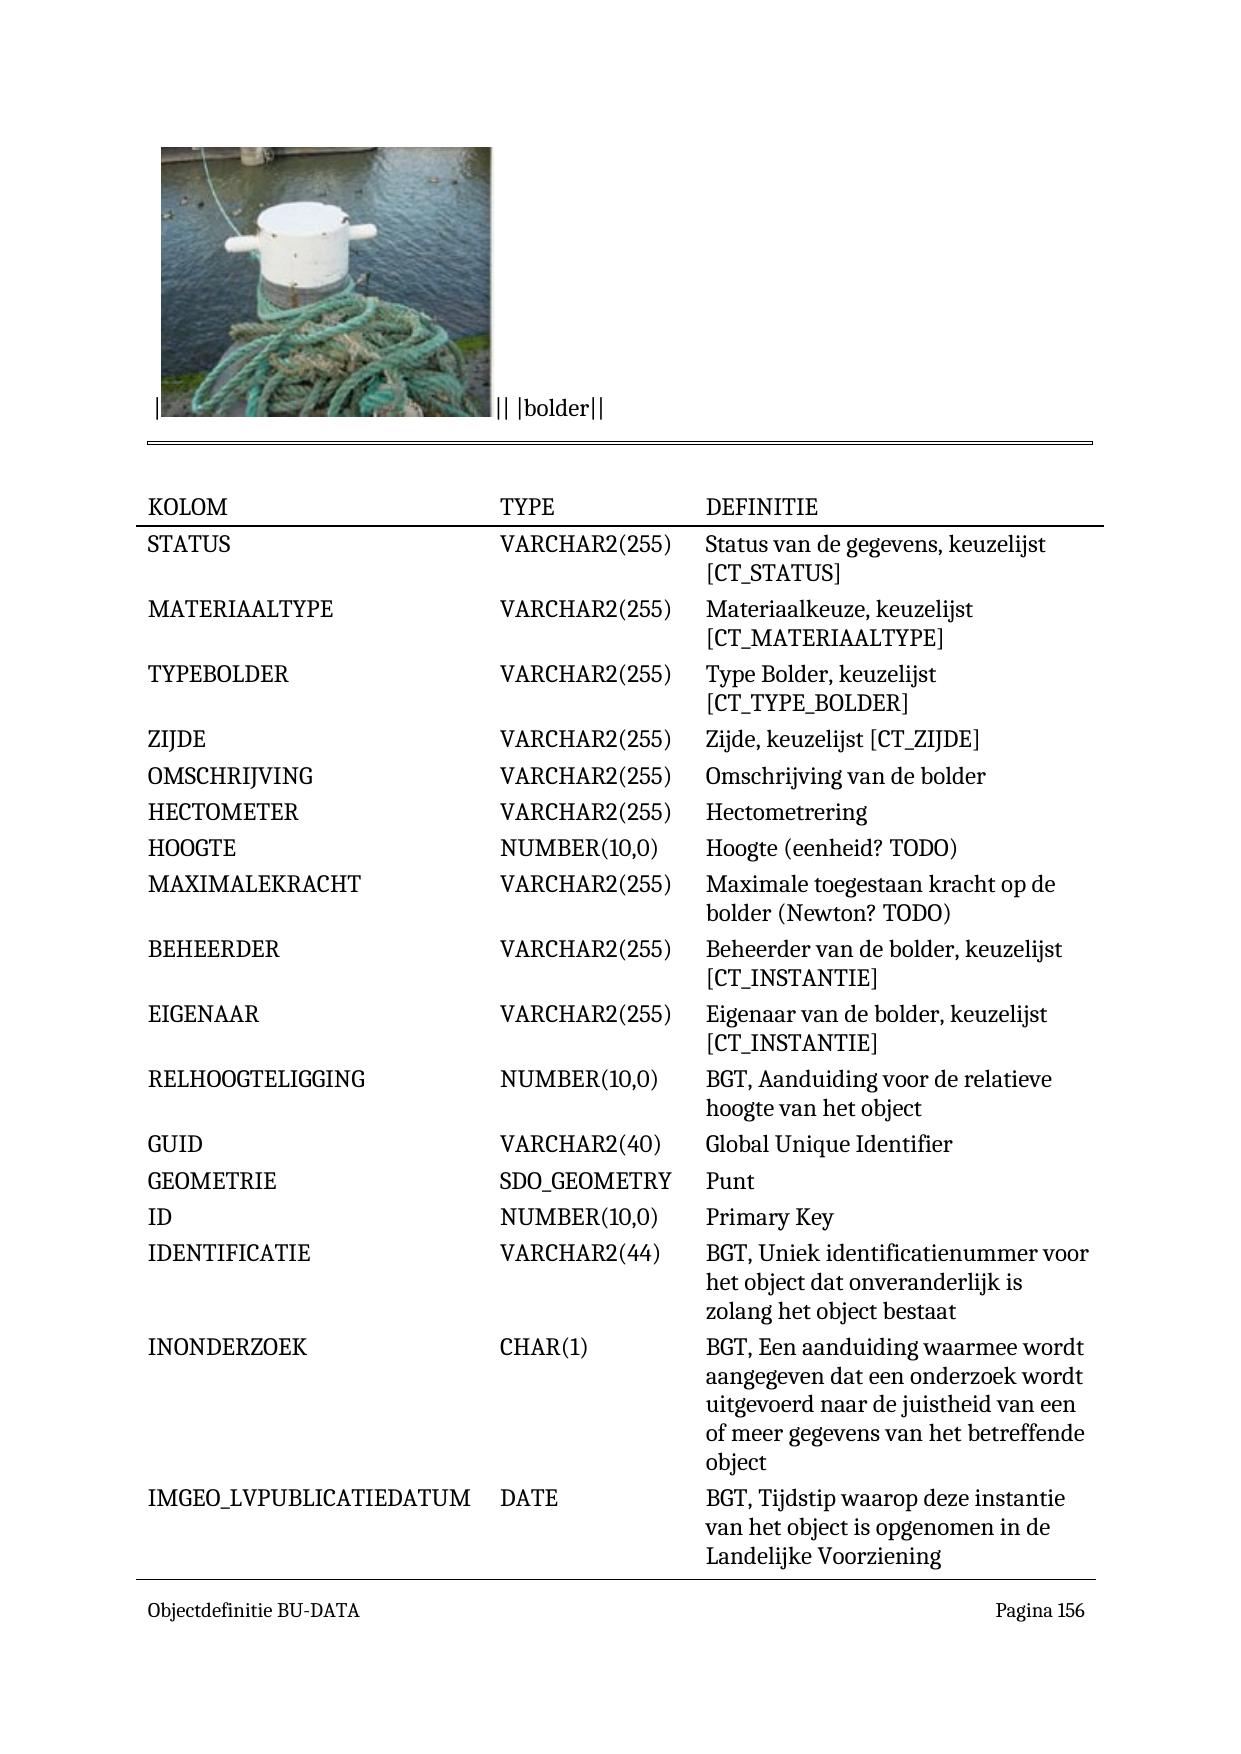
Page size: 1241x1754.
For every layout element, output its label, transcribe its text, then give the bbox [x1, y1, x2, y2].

picture [161, 147, 495, 417]
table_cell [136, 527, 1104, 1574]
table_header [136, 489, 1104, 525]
